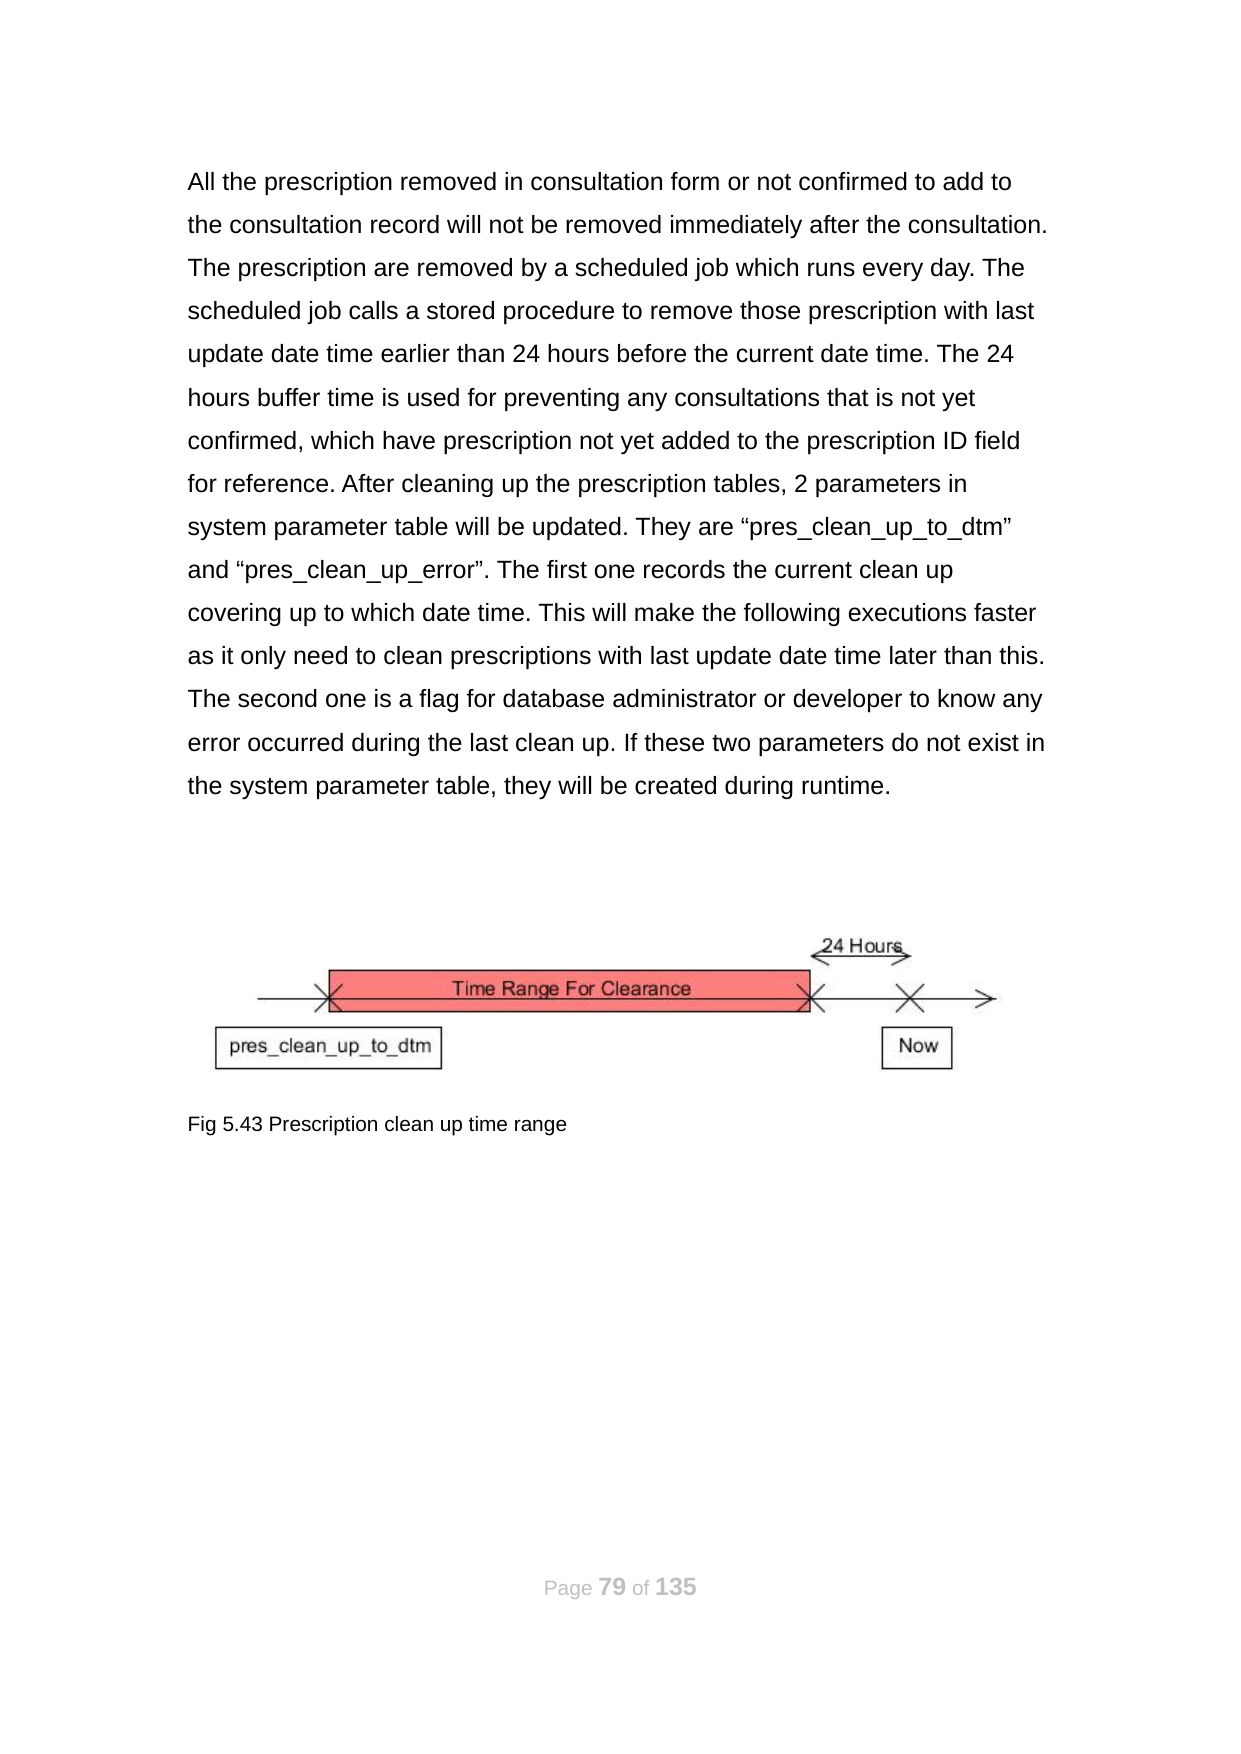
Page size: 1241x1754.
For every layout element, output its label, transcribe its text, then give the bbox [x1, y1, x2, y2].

picture [187, 857, 1052, 1098]
text All the prescription removed in consultation form or not confirmed to add to the consultation record will not be removed immediately after the consultation. The prescription are removed by a scheduled job which runs every day. The scheduled job calls a stored procedure to remove those prescription with last update date time earlier than 24 hours before the current date time. The 24 hours buffer time is used for preventing any consultations that is not yet confirmed, which have prescription not yet added to the prescription ID field for reference. After cleaning up the prescription tables, 2 parameters in system parameter table will be updated. They are “pres_clean_up_to_dtm” and “pres_clean_up_error”. The first one records the current clean up covering up to which date time. This will make the following executions faster as it only need to clean prescriptions with last update date time later than this. The second one is a flag for database administrator or developer to know any error occurred during the last clean up. If these two parameters do not exist in the system parameter table, they will be created during runtime. [187, 167, 1053, 799]
